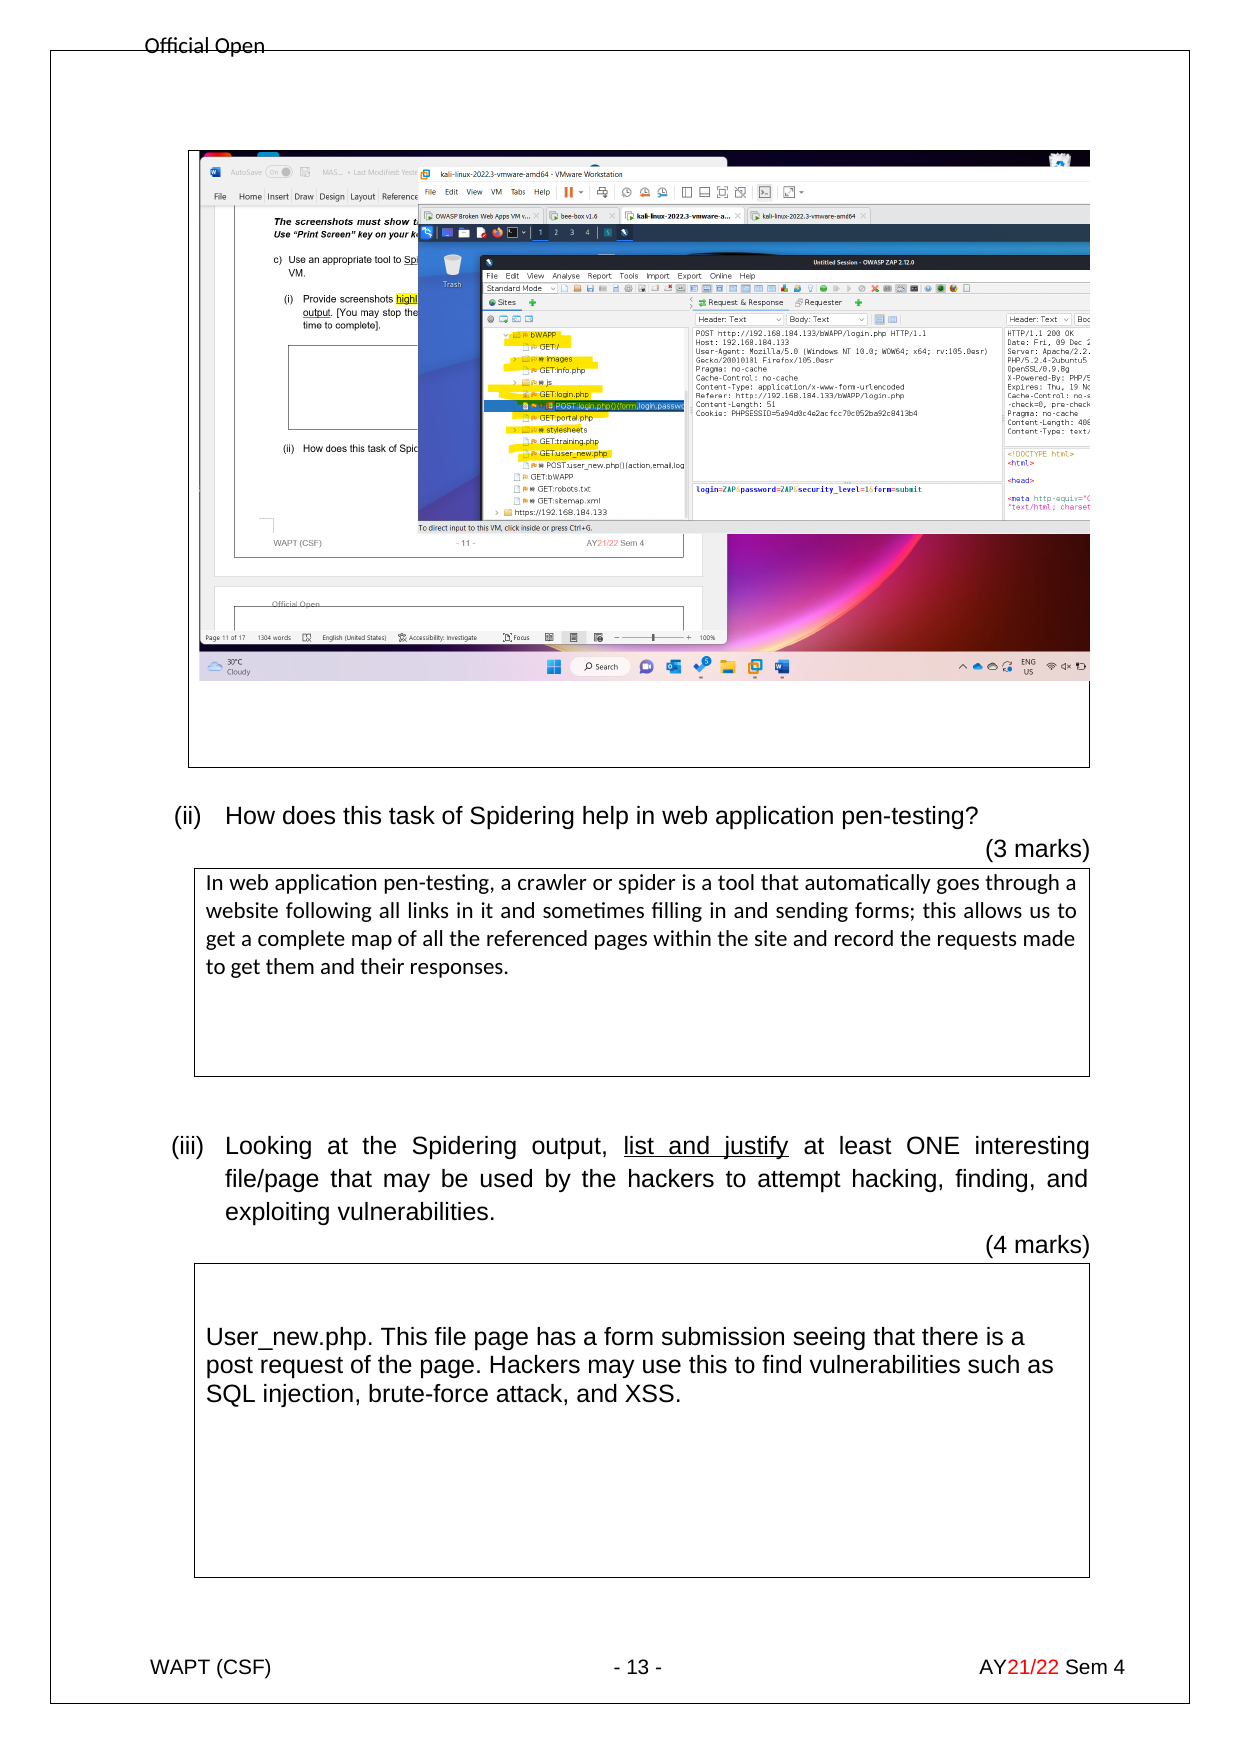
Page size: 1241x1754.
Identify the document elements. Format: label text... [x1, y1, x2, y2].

table_header In web application pen-testing, a crawler or spider is a tool that automatically goes through a website following all links in it and sometimes filling in and sending forms; this allows us to get a complete map of all the referenced pages within the site and record the requests made to get them and their responses. [195, 869, 1089, 1076]
table_header [189, 151, 1089, 767]
list Looking at the Spidering output, list and justify at least ONE interesting file/page that may be used by the hackers to attempt hacking, finding, and exploiting vulnerabilities. [187, 1131, 1090, 1226]
table_header User_new.php. This file page has a form submission seeing that there is a post request of the page. Hackers may use this to find vulnerabilities such as SQL injection, brute-force attack, and XSS. [195, 1264, 1089, 1577]
text (3 marks) [187, 834, 1090, 863]
text (4 marks) [187, 1230, 1090, 1259]
picture [199, 151, 1090, 681]
list How does this task of Spidering help in web application pen-testing? [187, 801, 1090, 830]
